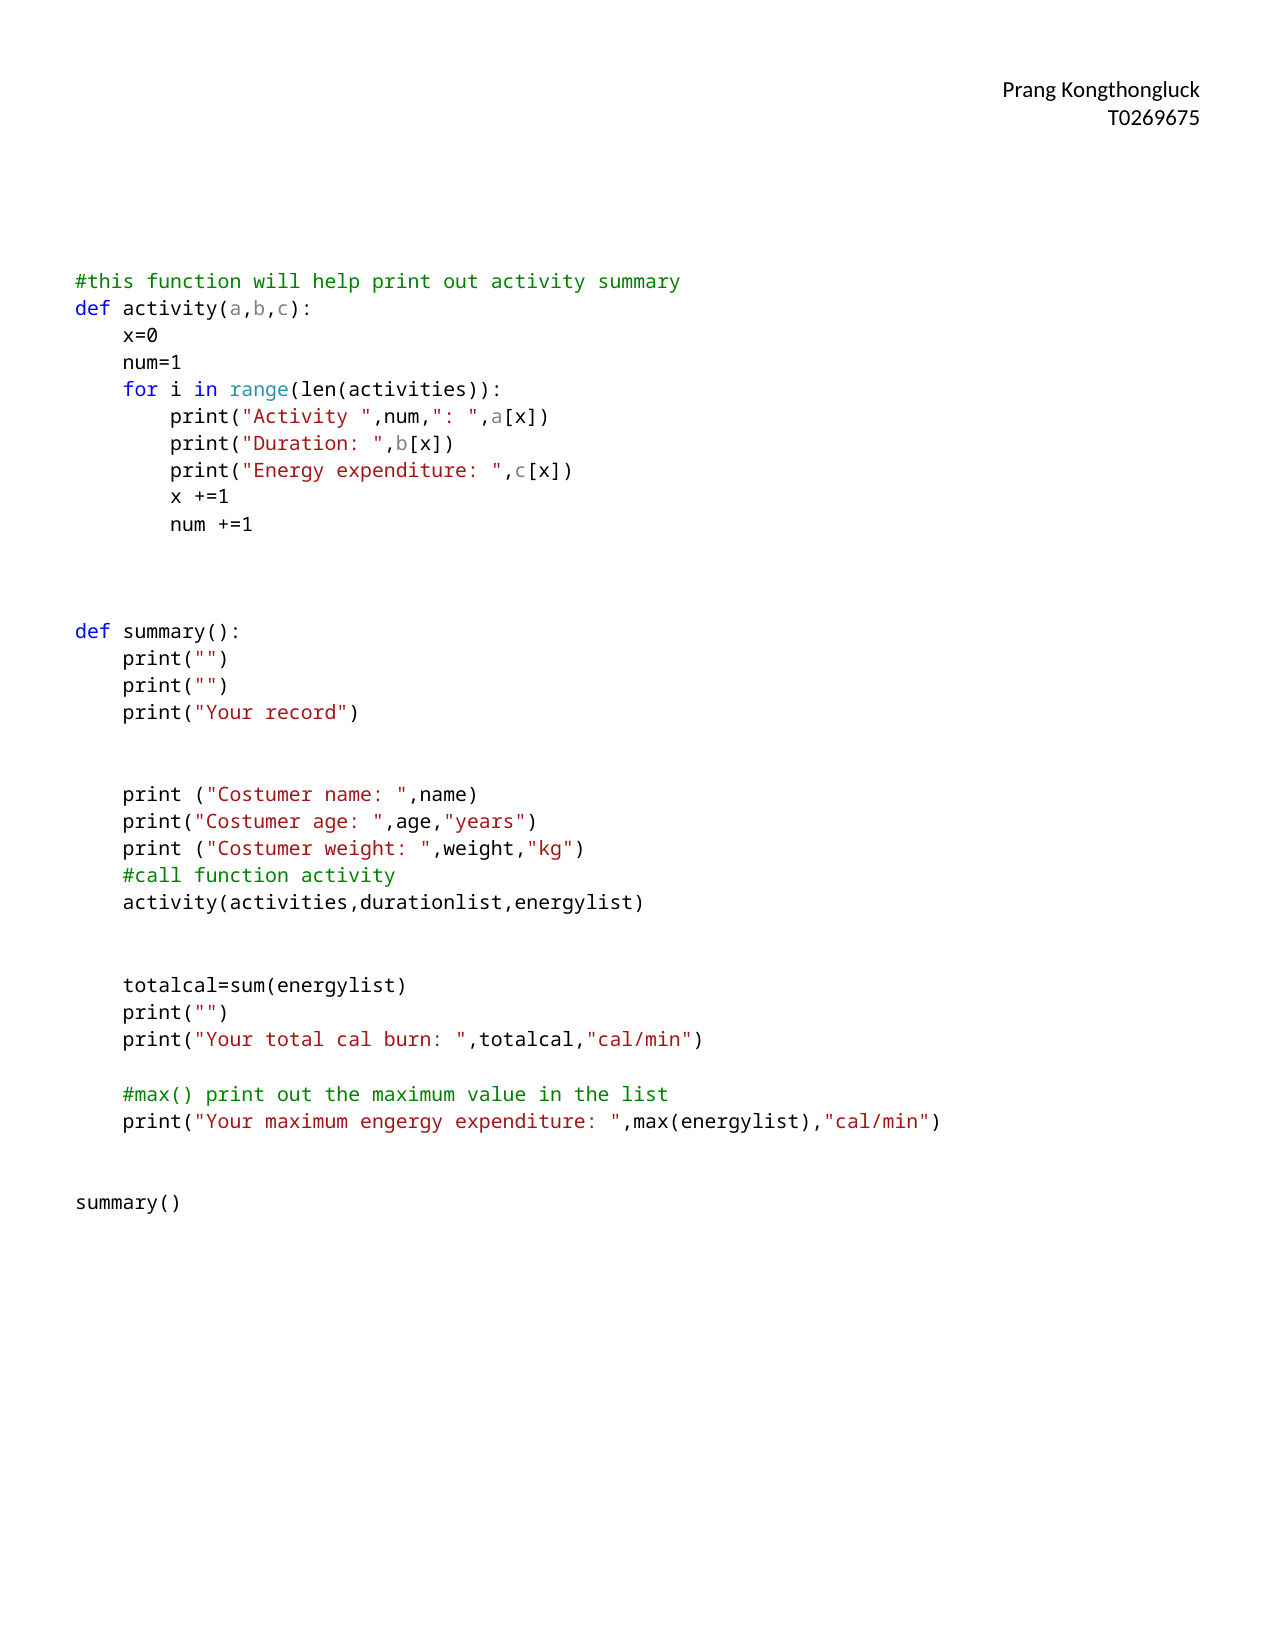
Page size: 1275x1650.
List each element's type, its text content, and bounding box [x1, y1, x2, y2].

text print ("Costumer name: ",name) [75, 781, 1200, 808]
text print("") [75, 645, 1200, 672]
text print("Duration: ",b[x]) [75, 429, 1200, 456]
text num +=1 [75, 510, 1200, 537]
text def activity(a,b,c): [75, 294, 1200, 321]
text for i in range(len(activities)): [75, 375, 1200, 402]
text print ("Costumer weight: ",weight,"kg") [75, 834, 1200, 862]
text print("Energy expenditure: ",c[x]) [75, 456, 1200, 483]
text print("Costumer age: ",age,"years") [75, 808, 1200, 834]
text x=0 [75, 321, 1200, 348]
text #this function will help print out activity summary [75, 267, 1200, 294]
text x +=1 [75, 483, 1200, 510]
text activity(activities,durationlist,energylist) [75, 888, 1200, 916]
text #max() print out the maximum value in the list [75, 1081, 1200, 1107]
text num=1 [75, 348, 1200, 375]
text totalcal=sum(energylist) [75, 972, 1200, 998]
text print("") [75, 672, 1200, 699]
text print("Activity ",num,": ",a[x]) [75, 402, 1200, 429]
text print("Your total cal burn: ",totalcal,"cal/min") [75, 1026, 1200, 1052]
text summary() [75, 1188, 1200, 1215]
text print("Your record") [75, 699, 1200, 726]
text print("") [75, 998, 1200, 1026]
text def summary(): [75, 618, 1200, 645]
text #call function activity [75, 862, 1200, 888]
text print("Your maximum engergy expenditure: ",max(energylist),"cal/min") [75, 1107, 1200, 1134]
